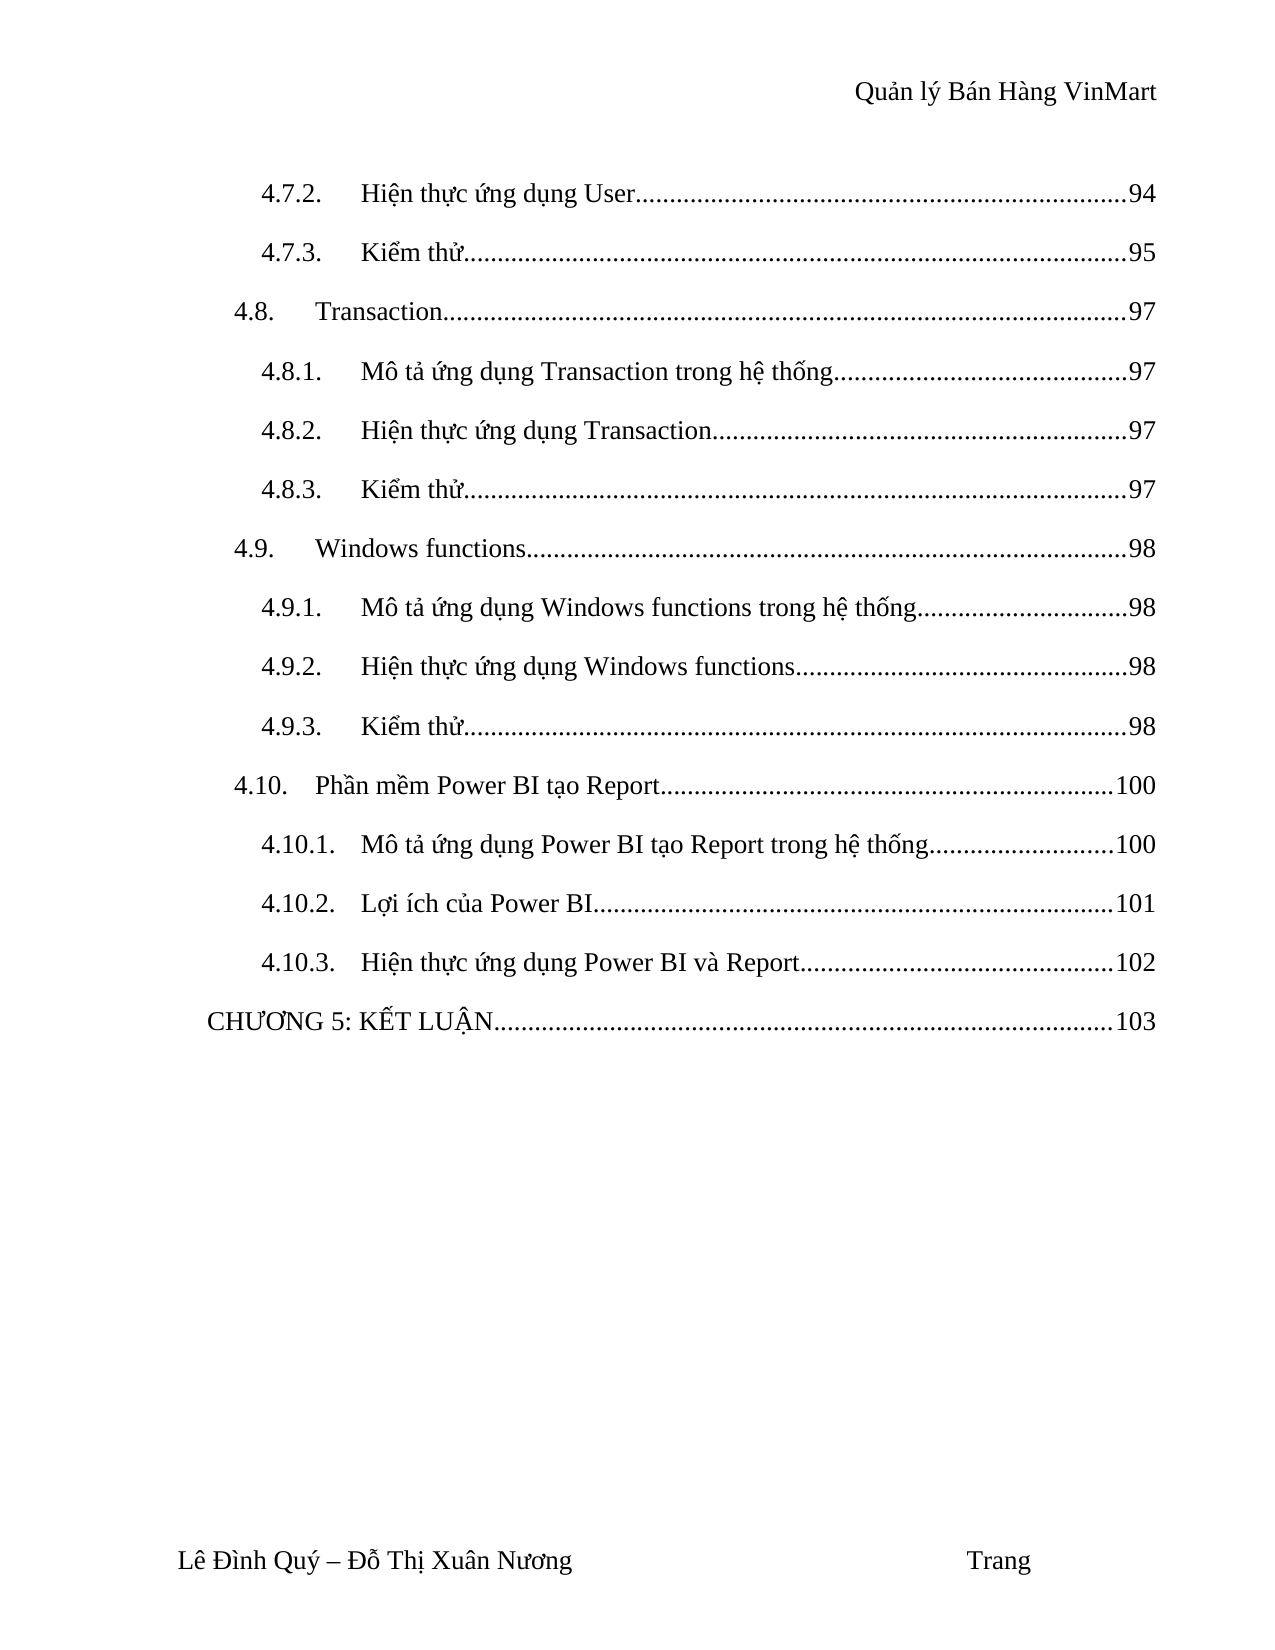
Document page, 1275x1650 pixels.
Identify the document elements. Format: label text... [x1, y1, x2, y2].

text 4.9. Windows functions 98 [204, 532, 1157, 563]
text 4.9.1. Mô tả ứng dụng Windows functions trong hệ thống 98 [231, 591, 1157, 622]
text 4.7.2. Hiện thực ứng dụng User 94 [231, 177, 1157, 208]
text 4.7.3. Kiểm thử 95 [231, 236, 1157, 267]
text 4.8.2. Hiện thực ứng dụng Transaction 97 [231, 414, 1157, 445]
text 4.10.3. Hiện thực ứng dụng Power BI và Report 102 [231, 946, 1157, 977]
text 4.9.2. Hiện thực ứng dụng Windows functions 98 [231, 651, 1157, 682]
text 4.8.1. Mô tả ứng dụng Transaction trong hệ thống 97 [231, 355, 1157, 386]
text 4.10.2. Lợi ích của Power BI 101 [231, 887, 1157, 918]
text 4.10.1. Mô tả ứng dụng Power BI tạo Report trong hệ thống 100 [231, 828, 1157, 859]
text 4.8.3. Kiểm thử 97 [231, 473, 1157, 504]
text 4.10. Phần mềm Power BI tạo Report 100 [204, 769, 1157, 800]
text CHƯƠNG 5: KẾT LUẬN 103 [177, 1006, 1157, 1037]
text 4.9.3. Kiểm thử 98 [231, 710, 1157, 741]
text 4.8. Transaction 97 [204, 296, 1157, 327]
